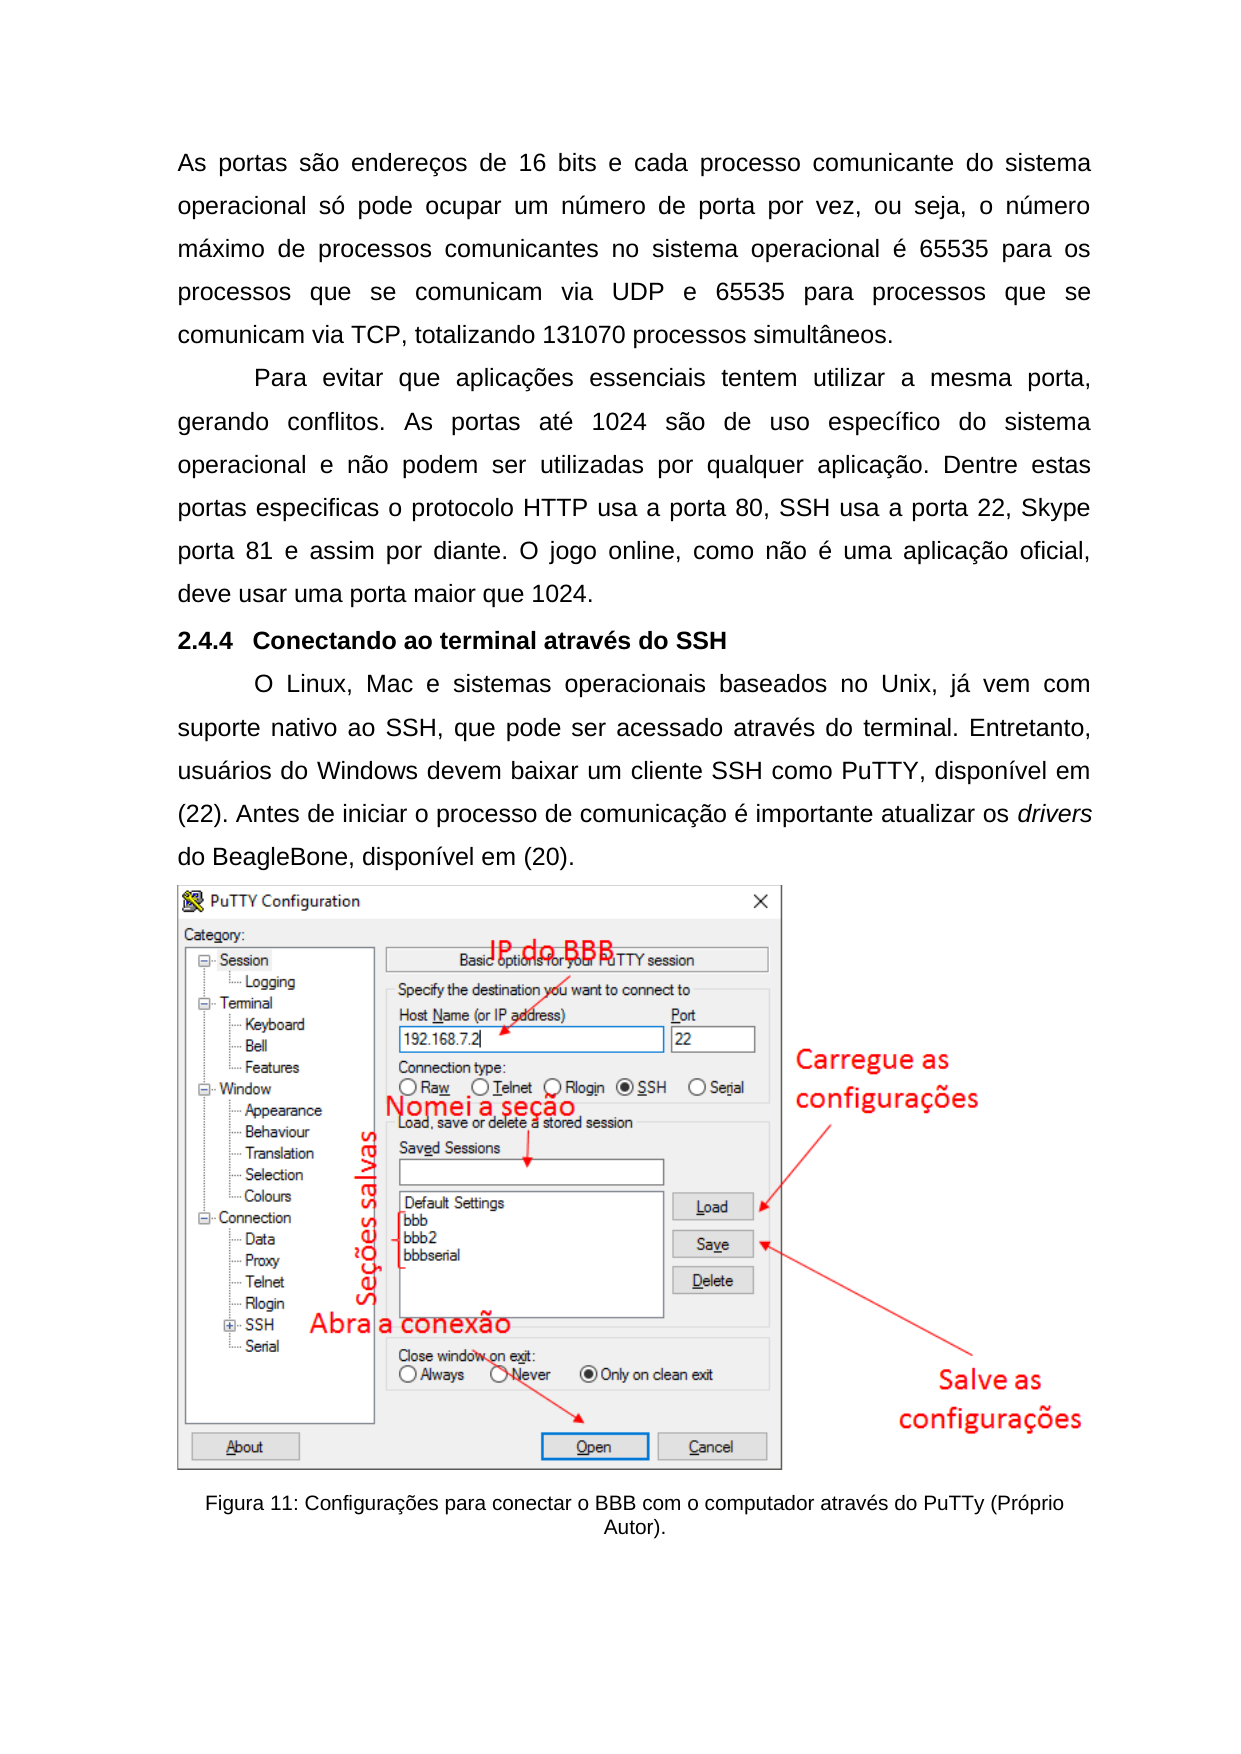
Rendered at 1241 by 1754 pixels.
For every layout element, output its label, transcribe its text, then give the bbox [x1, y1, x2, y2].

subtitle Conectando ao terminal através do SSH [177, 626, 1092, 655]
text Figura : Configurações para conectar o BBB com o computador através do PuTTy (Próprio Autor). [177, 1491, 1092, 1538]
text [177, 148, 1092, 349]
text O Linux, Mac e sistemas operacionais baseados no Unix, já vem com suporte nativo ao SSH, que pode ser acessado através do terminal. Entretanto, usuários do Windows devem baixar um cliente SSH como PuTTY, disponível em . Antes de iniciar o processo de comunicação é importante atualizar os drivers do BeagleBone, disponível em . [177, 669, 1092, 871]
picture [177, 885, 1093, 1470]
text Para evitar que aplicações essenciais tentem utilizar a mesma porta, gerando conflitos. As portas até 1024 são de uso específico do sistema operacional e não podem ser utilizadas por qualquer aplicação. Dentre estas portas especificas o protocolo HTTP usa a porta 80, SSH usa a porta 22, Skype porta 81 e assim por diante. O jogo online, como não é uma aplicação oficial, deve usar uma porta maior que 1024. [177, 363, 1092, 608]
